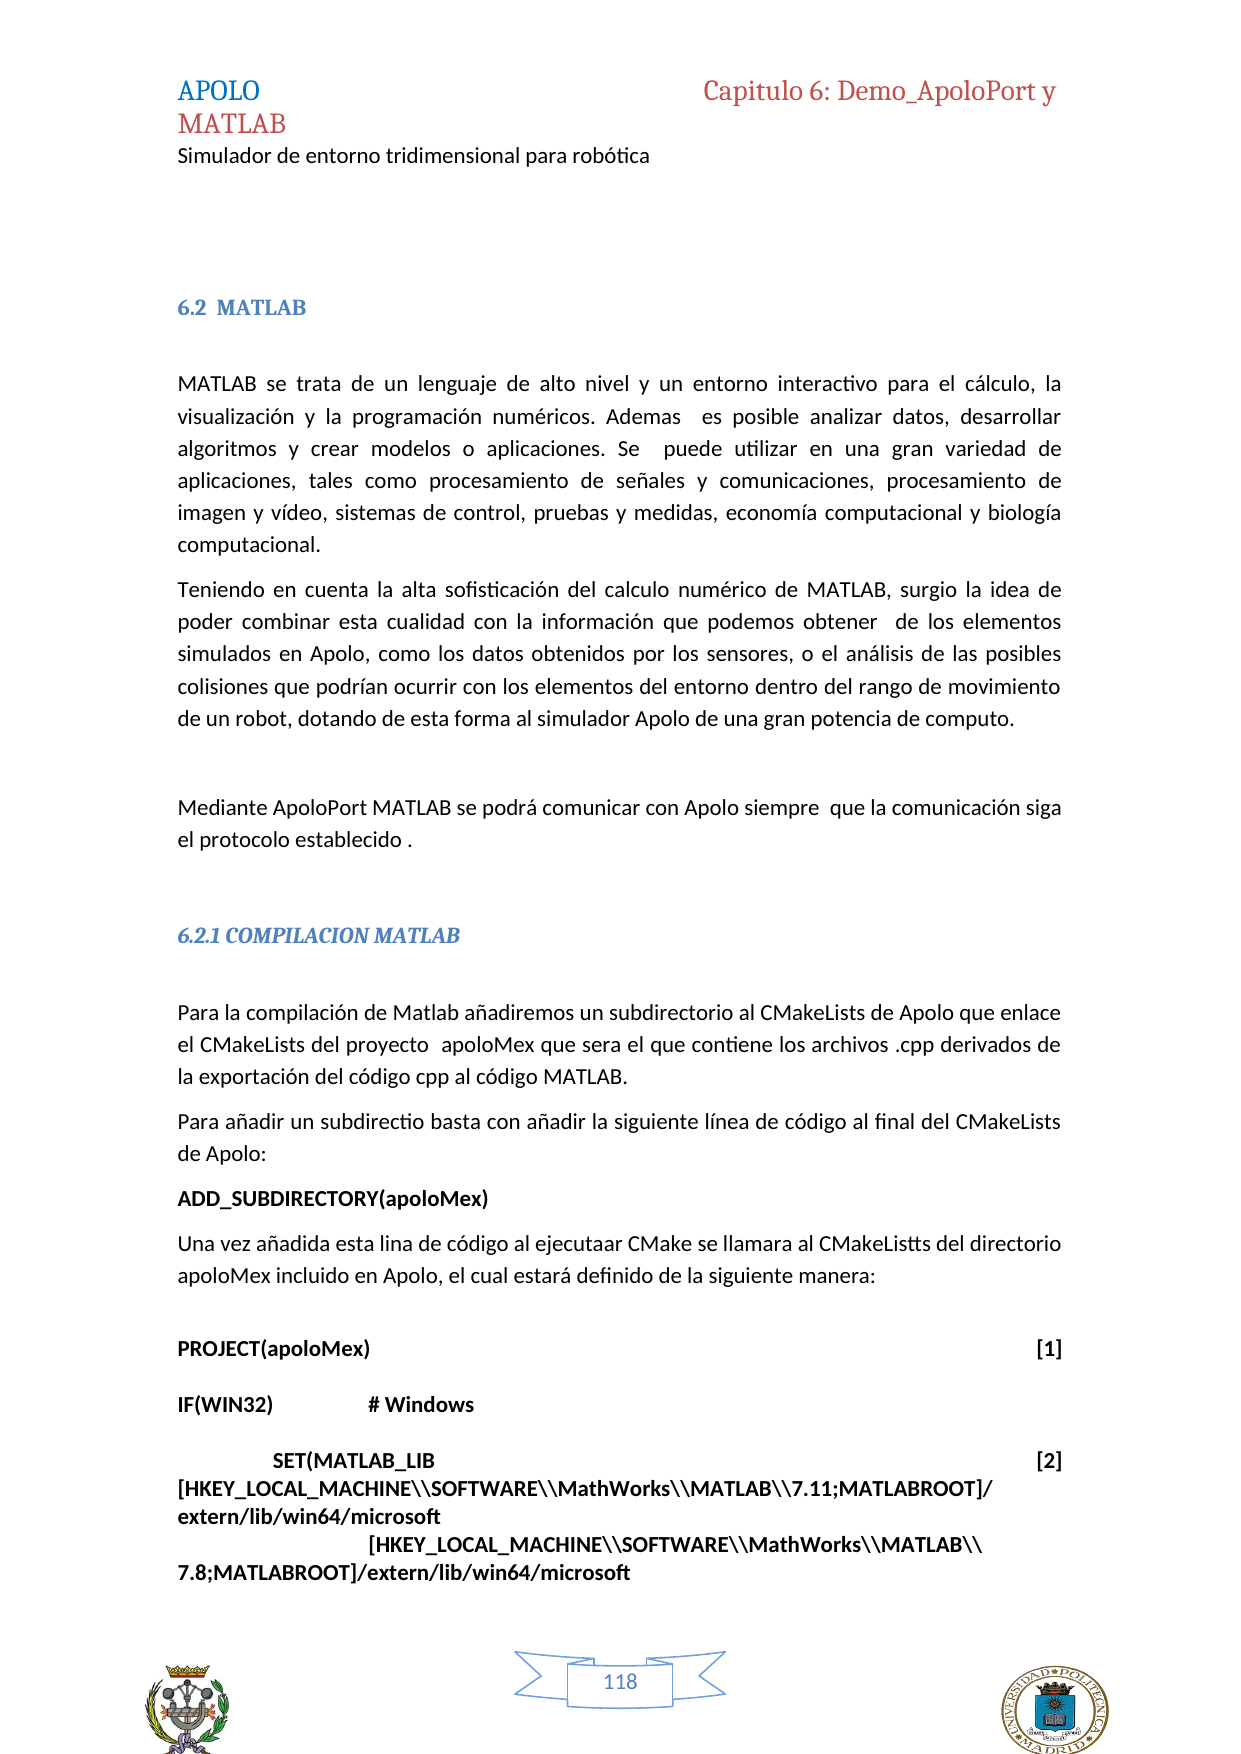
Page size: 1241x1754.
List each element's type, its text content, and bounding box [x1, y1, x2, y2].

text Para añadir un subdirectio basta con añadir la siguiente línea de código al final del CMakeLists de Apolo: [177, 1107, 1063, 1167]
text ADD_SUBDIRECTORY(apoloMex) [177, 1184, 1063, 1212]
text Una vez añadida esta lina de código al ejecutaar CMake se llamara al CMakeListts del directorio apoloMex incluido en Apolo, el cual estará definido de la siguiente manera: [177, 1229, 1063, 1289]
text Para la compilación de Matlab añadiremos un subdirectorio al CMakeLists de Apolo que enlace el CMakeLists del proyecto apoloMex que sera el que contiene los archivos .cpp derivados de la exportación del código cpp al código MATLAB. [177, 998, 1063, 1091]
picture [1000, 1665, 1110, 1754]
subtitle 6.2.1 COMPILACION MATLAB [177, 923, 1063, 949]
text Teniendo en cuenta la alta sofisticación del calculo numérico de MATLAB, surgio la idea de poder combinar esta cualidad con la información que podemos obtener de los elementos simulados en Apolo, como los datos obtenidos por los sensores, o el análisis de las posibles colisiones que podrían ocurrir con los elementos del entorno dentro del rango de movimiento de un robot, dotando de esta forma al simulador Apolo de una gran potencia de computo. [177, 575, 1063, 732]
text [HKEY_LOCAL_MACHINE\\SOFTWARE\\MathWorks\\MATLAB\\7.8;MATLABROOT]/extern/lib/win64/microsoft [177, 1530, 1063, 1586]
subtitle 6.2 MATLAB [177, 295, 1063, 321]
text SET(MATLAB_LIB [2] [HKEY_LOCAL_MACHINE\\SOFTWARE\\MathWorks\\MATLAB\\7.11;MATLABROOT]/extern/lib/win64/microsoft [177, 1446, 1063, 1530]
picture [145, 1664, 229, 1754]
text MATLAB se trata de un lenguaje de alto nivel y un entorno interactivo para el cálculo, la visualización y la programación numéricos. Ademas es posible analizar datos, desarrollar algoritmos y crear modelos o aplicaciones. Se puede utilizar en una gran variedad de aplicaciones, tales como procesamiento de señales y comunicaciones, procesamiento de imagen y vídeo, sistemas de control, pruebas y medidas, economía computacional y biología computacional. [177, 369, 1063, 558]
text PROJECT(apoloMex) [1] [177, 1334, 1063, 1362]
text Mediante ApoloPort MATLAB se podrá comunicar con Apolo siempre que la comunicación siga el protocolo establecido . [177, 793, 1063, 853]
text IF(WIN32) # Windows [177, 1390, 1063, 1418]
